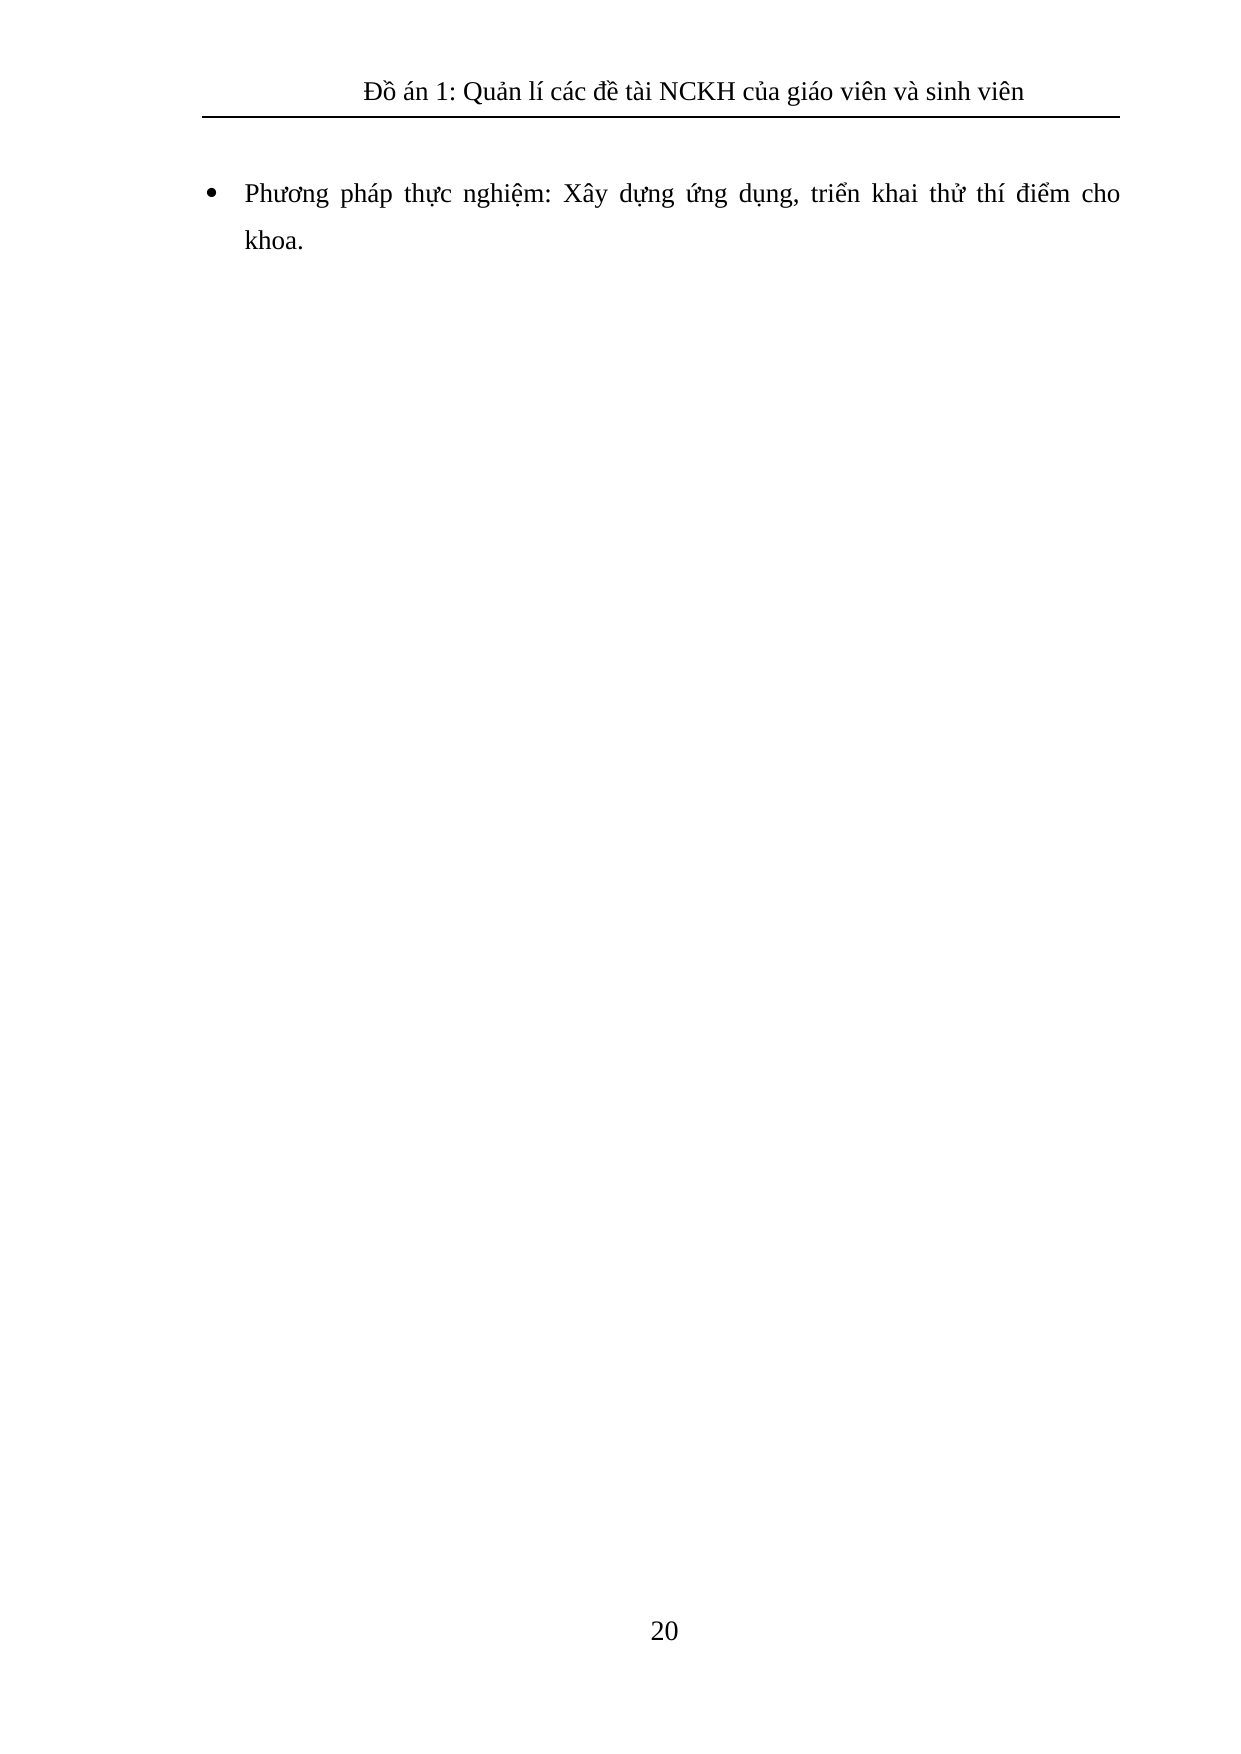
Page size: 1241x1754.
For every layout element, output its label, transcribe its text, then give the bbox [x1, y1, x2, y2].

list Phương pháp thực nghiệm: Xây dựng ứng dụng, triển khai thử thí điểm cho khoa. [207, 177, 1122, 255]
